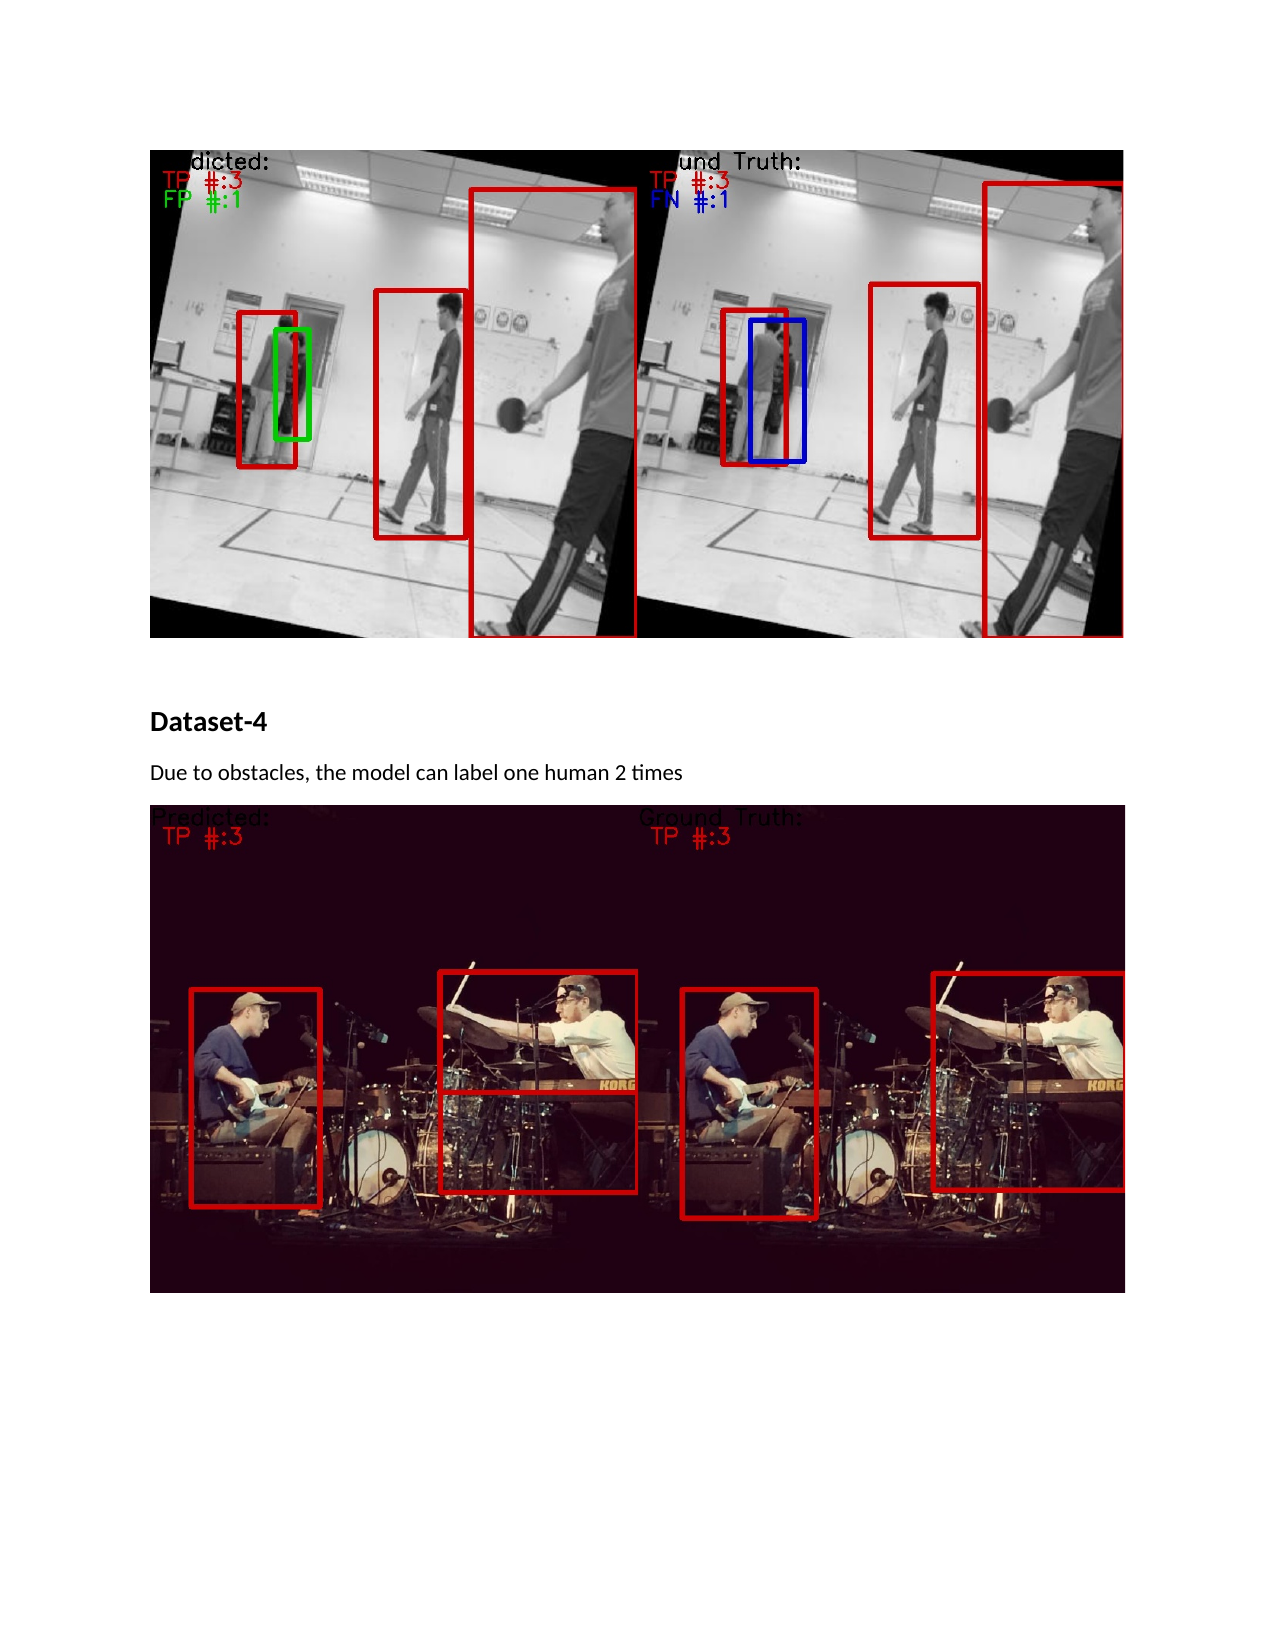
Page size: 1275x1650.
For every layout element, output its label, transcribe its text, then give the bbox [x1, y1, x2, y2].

text Due to obstacles, the model can label one human 2 times [150, 758, 1125, 786]
text Dataset-4 [150, 703, 1125, 739]
picture [150, 150, 1124, 638]
picture [150, 805, 1125, 1293]
